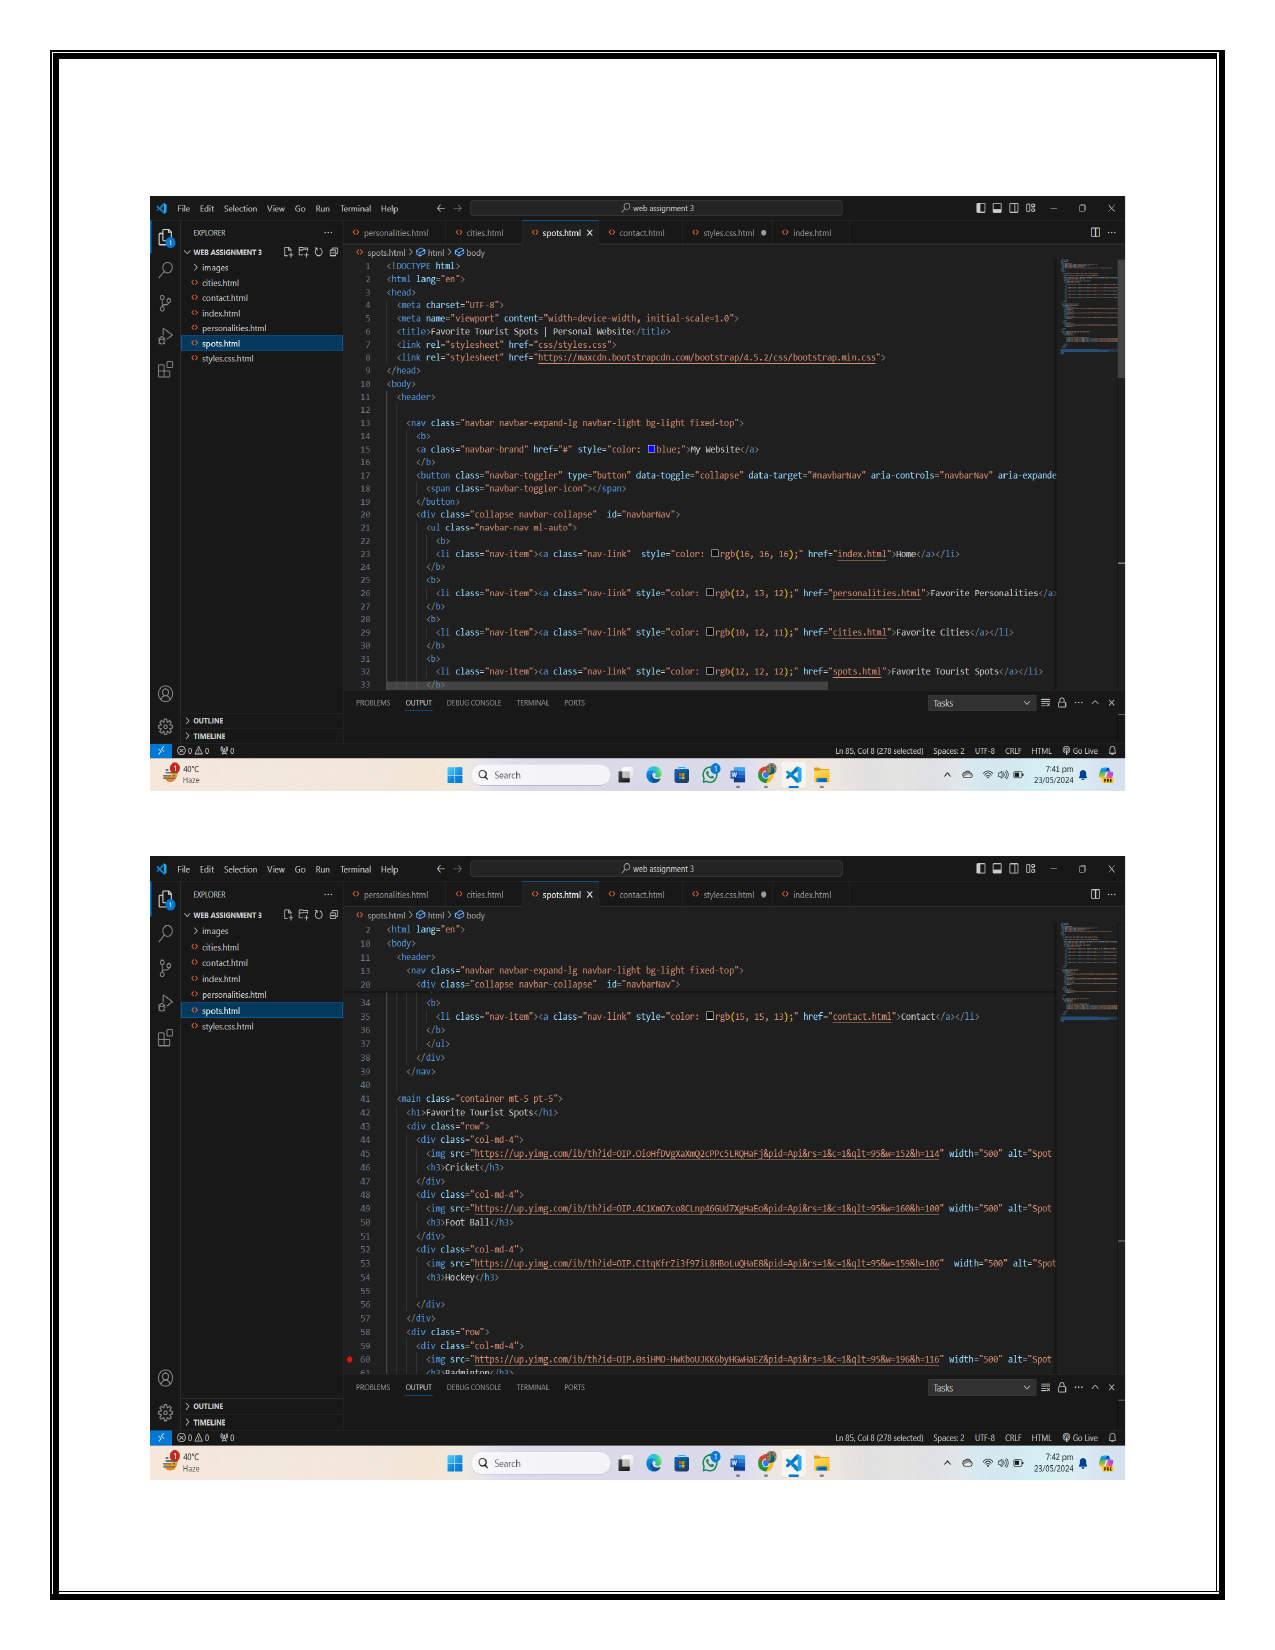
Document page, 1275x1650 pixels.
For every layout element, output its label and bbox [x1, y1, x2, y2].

picture [150, 856, 1125, 1480]
picture [150, 196, 1125, 791]
